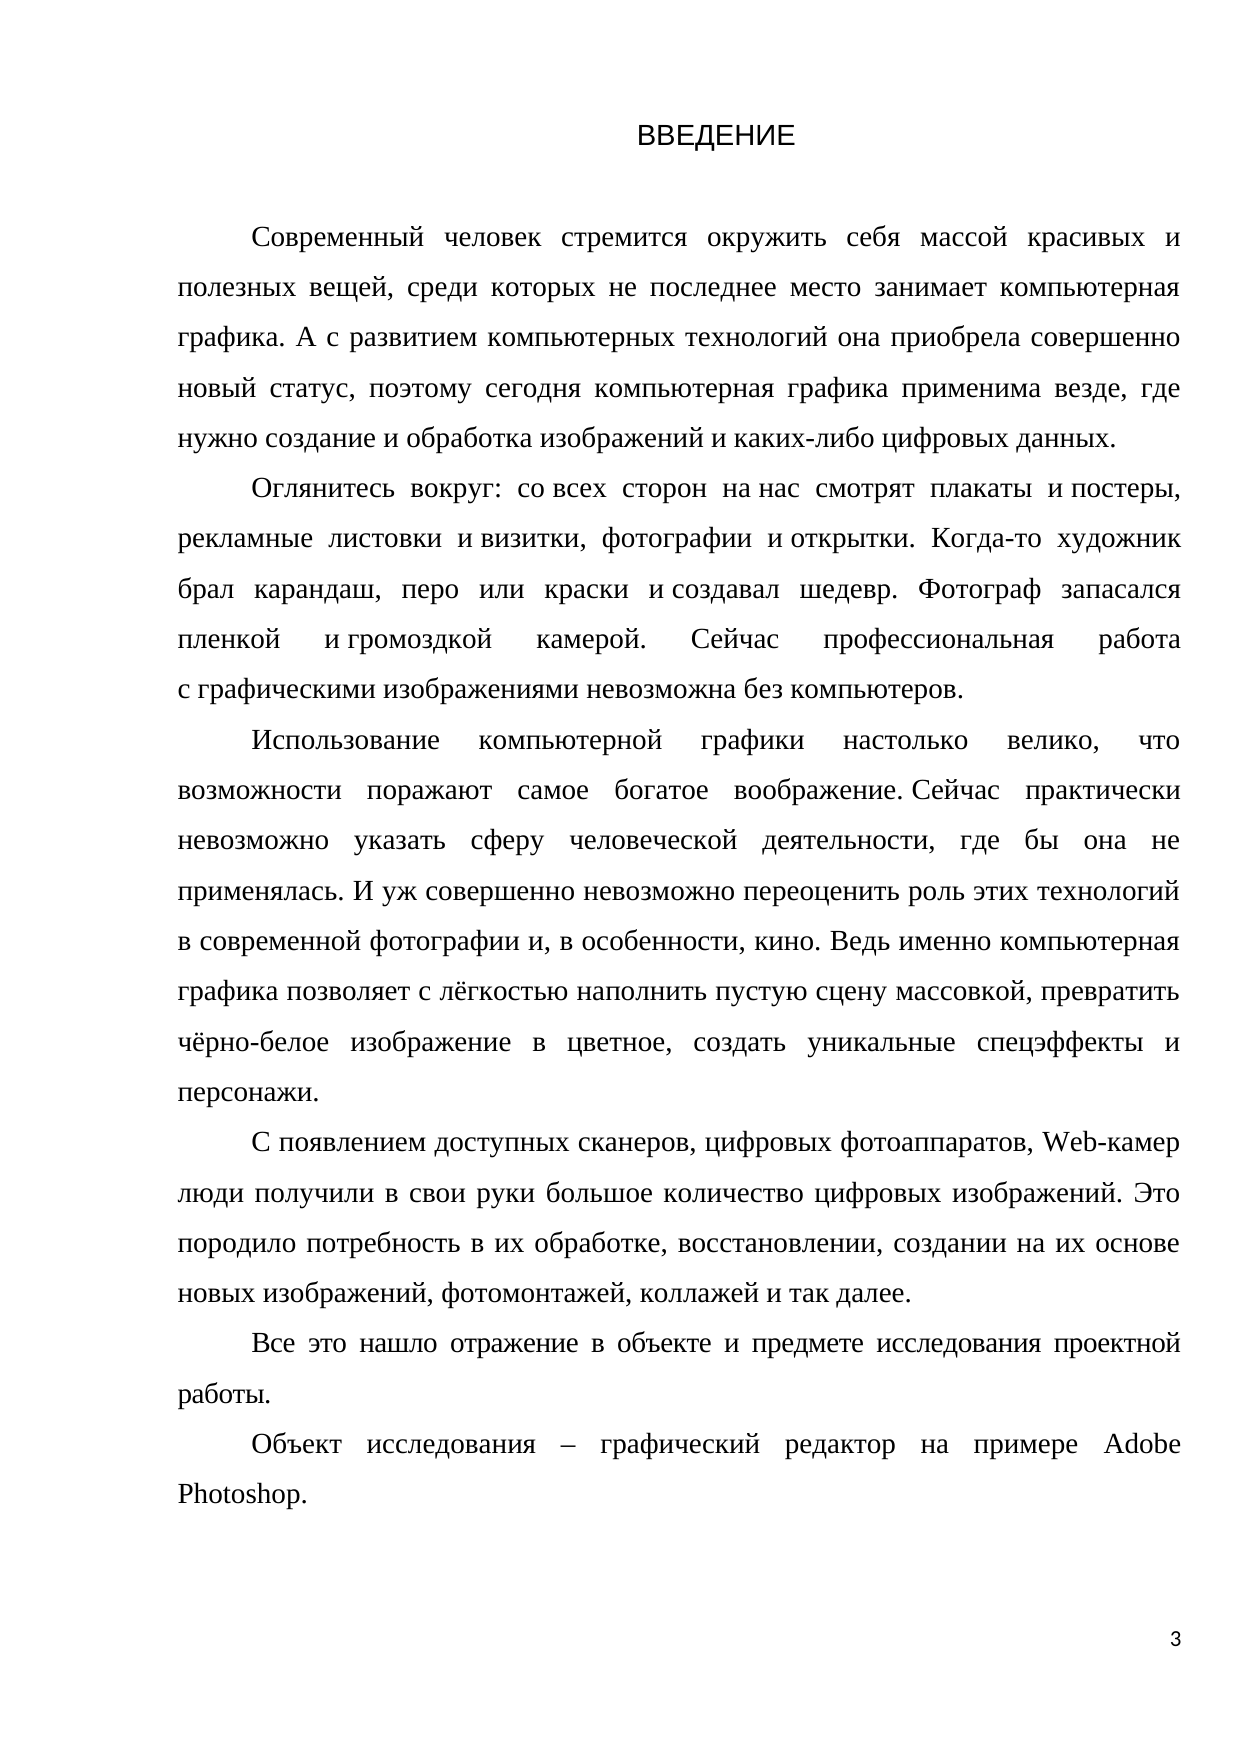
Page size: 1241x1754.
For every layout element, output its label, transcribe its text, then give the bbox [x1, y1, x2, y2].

text Использование компьютерной графики настолько велико, что возможности поражают самое богатое воображение. Сейчас практически невозможно указать сферу человеческой деятельности, где бы она не применялась. И уж совершенно невозможно переоценить роль этих технологий в современной фотографии и, в особенности, кино. Ведь именно компьютерная графика позволяет с лёгкостью наполнить пустую сцену массовкой, превратить чёрно-белое изображение в цветное, создать уникальные спецэффекты и персонажи. [177, 722, 1181, 1108]
text Объект исследования – графический редактор на примере Adobe Photoshop. [177, 1426, 1181, 1510]
text Современный человек стремится окружить себя массой красивых и полезных вещей, среди которых не последнее место занимает компьютерная графика. А с развитием компьютерных технологий она приобрела совершенно новый статус, поэтому сегодня компьютерная графика применима везде, где нужно создание и обработка изображений и каких-либо цифровых данных. [177, 219, 1181, 453]
text Oглянитесь вокруг: со всех сторон на нас смотрят плакаты и постеры, рекламные листовки и визитки, фотографии и открытки. Когда-то художник брал карандаш, перо или краски и создавал шедевр. Фотограф запасался пленкой и громоздкой камерой. Сейчас профессиональная работа с графическими изображениями невозможна без компьютеров. [177, 470, 1181, 705]
text ВВЕДЕНИЕ [177, 118, 1181, 152]
text Все это нашло отражение в объекте и предмете исследования проектной работы. [177, 1326, 1181, 1409]
text С появлением доступных сканеров, цифровых фотоаппаратов, Web-камер люди получили в свои руки большое количество цифровых изображений. Это породило потребность в их обработке, восстановлении, создании на их основе новых изображений, фотомонтажей, коллажей и так далее. [177, 1124, 1181, 1309]
